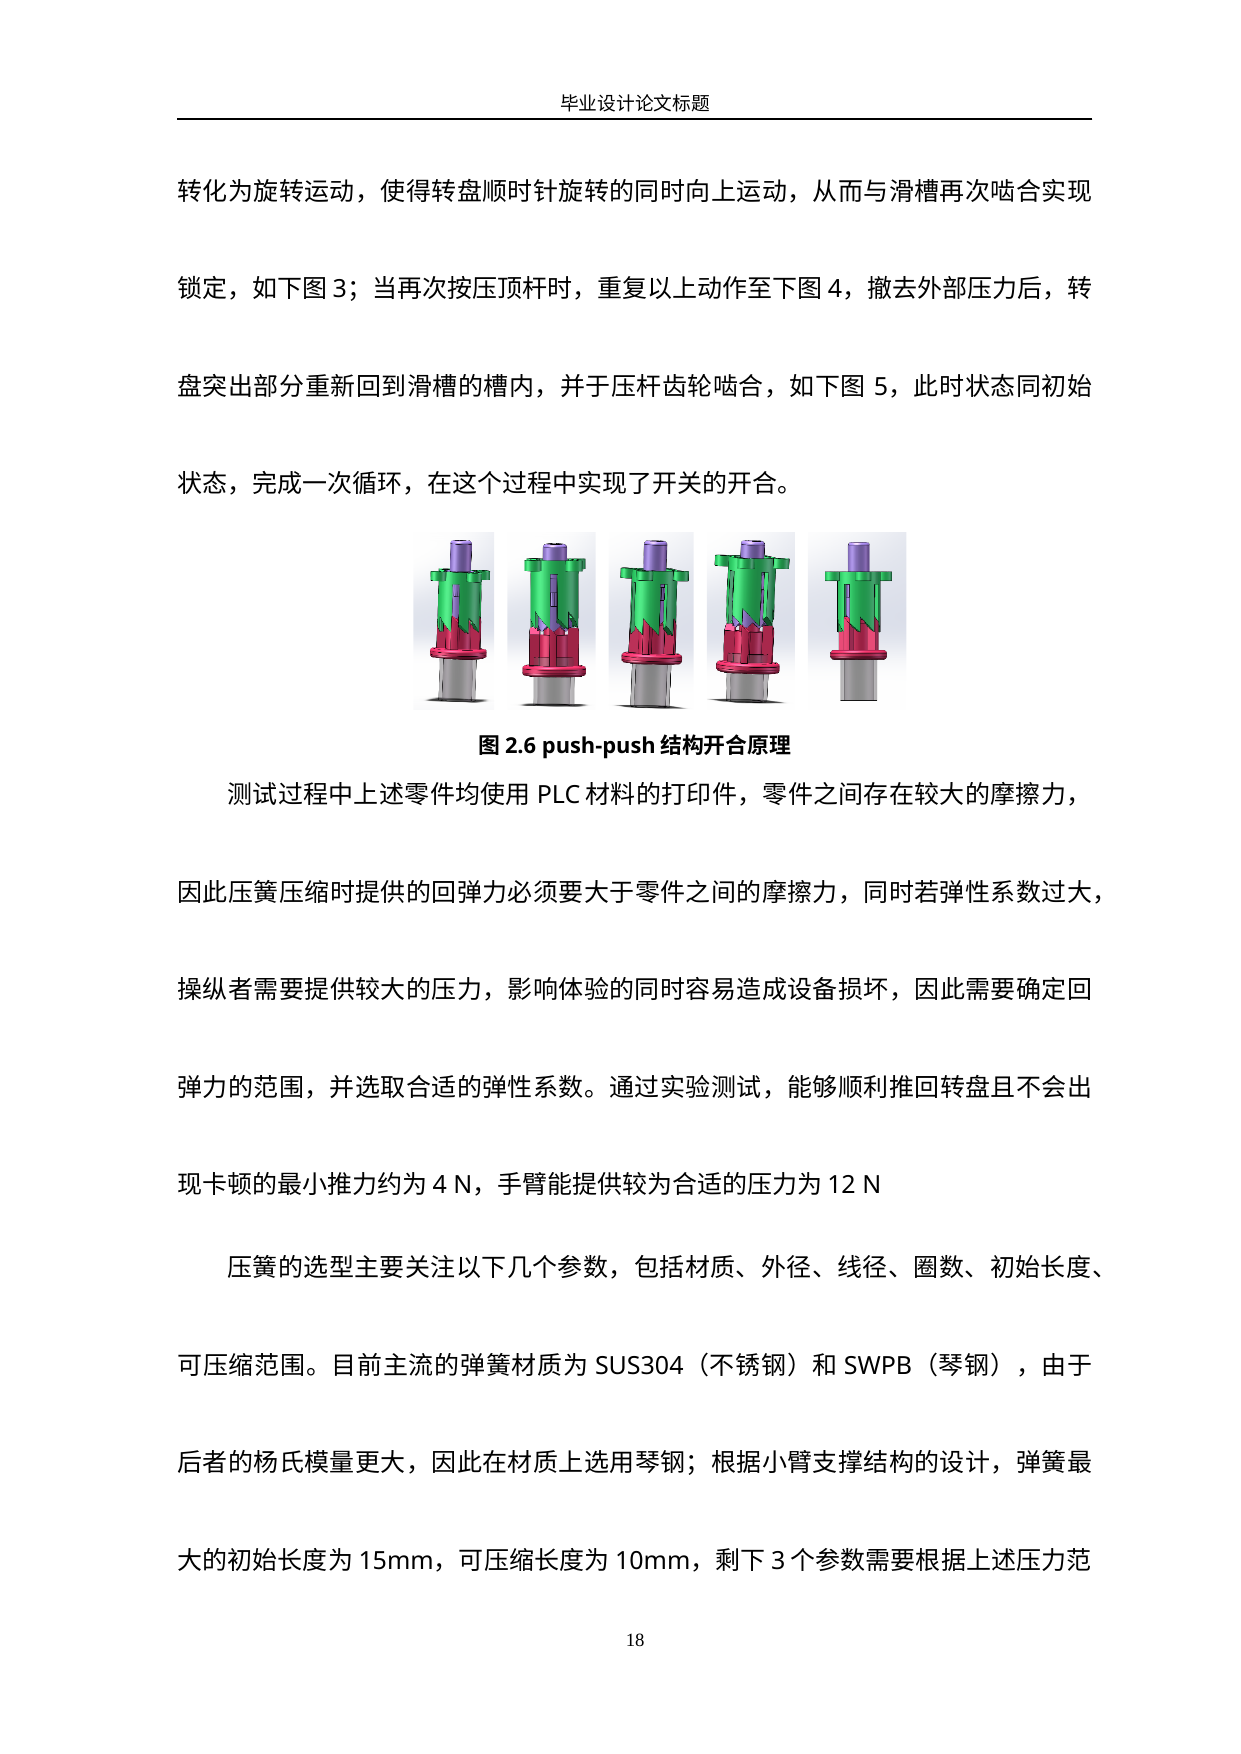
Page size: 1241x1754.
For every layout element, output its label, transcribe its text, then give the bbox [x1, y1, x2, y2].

picture [413, 532, 495, 710]
picture [807, 532, 907, 710]
picture [507, 532, 596, 710]
picture [608, 532, 694, 710]
picture [706, 532, 795, 710]
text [177, 157, 1092, 514]
text 图2.6 push-push结构开合原理 [177, 728, 1092, 760]
text 测试过程中上述零件均使用PLC材料的打印件，零件之间存在较大的摩擦力，因此压簧压缩时提供的回弹力必须要大于零件之间的摩擦力，同时若弹性系数过大，操纵者需要提供较大的压力，影响体验的同时容易造成设备损坏，因此需要确定回弹力的范围，并选取合适的弹性系数。通过实验测试，能够顺利推回转盘且不会出现卡顿的最小推力约为4 N，手臂能提供较为合适的压力为12 N [177, 760, 1092, 1215]
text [177, 1233, 1092, 1591]
